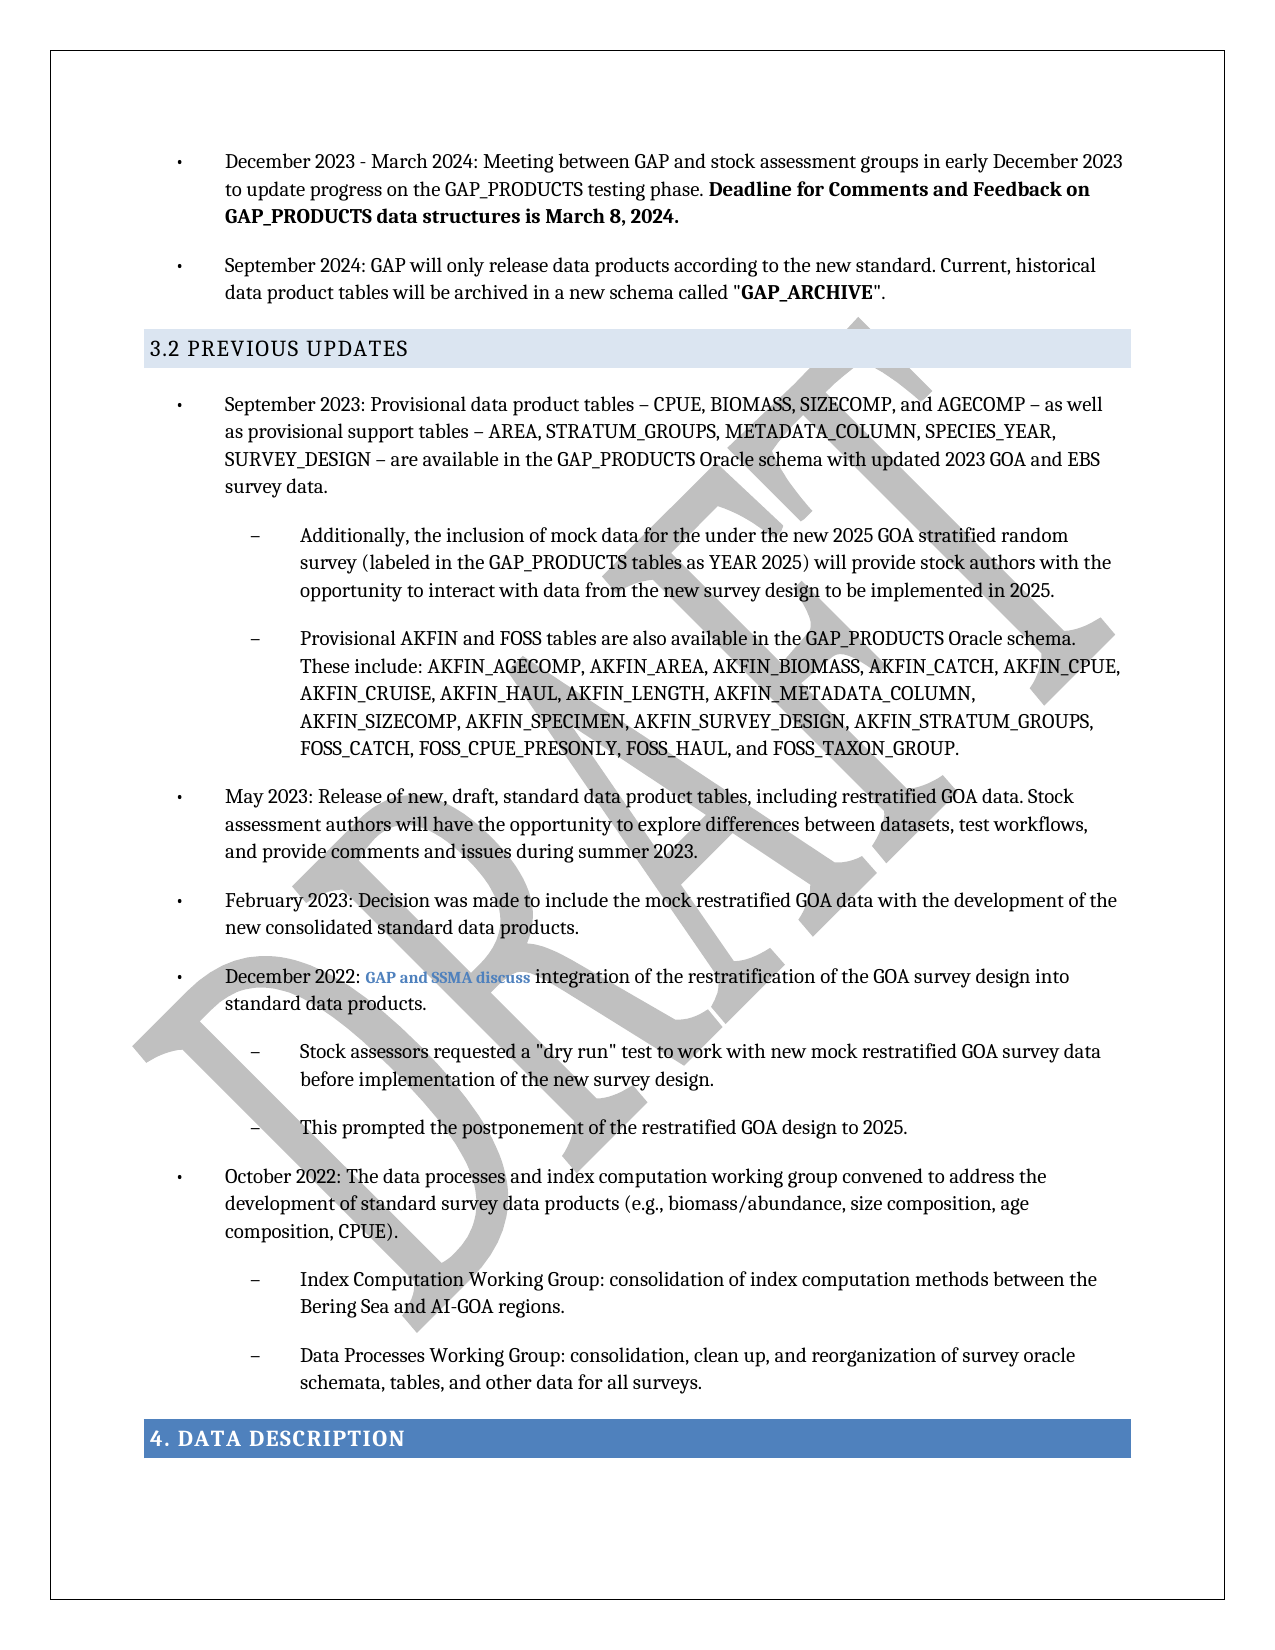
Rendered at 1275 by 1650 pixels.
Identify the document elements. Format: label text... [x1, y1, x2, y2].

subtitle 4. Data description [150, 1426, 1125, 1452]
list October 2022: The data processes and index computation working group convened to address the development of standard survey data products (e.g., biomass/abundance, size composition, age composition, CPUE). [175, 1164, 1125, 1243]
list Data Processes Working Group: consolidation, clean up, and reorganization of survey oracle schemata, tables, and other data for all surveys. [250, 1343, 1125, 1395]
list Stock assessors requested a "dry run" test to work with new mock restratified GOA survey data before implementation of the new survey design. [250, 1040, 1125, 1092]
list September 2024: GAP will only release data products according to the new standard. Current, historical data product tables will be archived in a new schema called "GAP_ARCHIVE". [175, 253, 1125, 305]
list February 2023: Decision was made to include the mock restratified GOA data with the development of the new consolidated standard data products. [175, 888, 1125, 940]
list Provisional AKFIN and FOSS tables are also available in the GAP_PRODUCTS Oracle schema. These include: AKFIN_AGECOMP, AKFIN_AREA, AKFIN_BIOMASS, AKFIN_CATCH, AKFIN_CPUE, AKFIN_CRUISE, AKFIN_HAUL, AKFIN_LENGTH, AKFIN_METADATA_COLUMN, AKFIN_SIZECOMP, AKFIN_SPECIMEN, AKFIN_SURVEY_DESIGN, AKFIN_STRATUM_GROUPS, FOSS_CATCH, FOSS_CPUE_PRESONLY, FOSS_HAUL, and FOSS_TAXON_GROUP. [250, 627, 1125, 761]
subtitle 3.2 Previous updates [150, 335, 1125, 362]
list December 2023 - March 2024: Meeting between GAP and stock assessment groups in early December 2023 to update progress on the GAP_PRODUCTS testing phase. Deadline for Comments and Feedback on GAP_PRODUCTS data structures is March 8, 2024. [175, 150, 1125, 229]
list Additionally, the inclusion of mock data for the under the new 2025 GOA stratified random survey (labeled in the GAP_PRODUCTS tables as YEAR 2025) will provide stock authors with the opportunity to interact with data from the new survey design to be implemented in 2025. [250, 523, 1125, 602]
list December 2022: GAP and SSMA discuss integration of the restratification of the GOA survey design into standard data products. [175, 964, 1125, 1016]
list This prompted the postponement of the restratified GOA design to 2025. [250, 1116, 1125, 1140]
list Index Computation Working Group: consolidation of index computation methods between the Bering Sea and AI-GOA regions. [250, 1268, 1125, 1319]
list September 2023: Provisional data product tables – CPUE, BIOMASS, SIZECOMP, and AGECOMP – as well as provisional support tables – AREA, STRATUM_GROUPS, METADATA_COLUMN, SPECIES_YEAR, SURVEY_DESIGN – are available in the GAP_PRODUCTS Oracle schema with updated 2023 GOA and EBS survey data. [175, 393, 1125, 499]
list May 2023: Release of new, draft, standard data product tables, including restratified GOA data. Stock assessment authors will have the opportunity to explore differences between datasets, test workflows, and provide comments and issues during summer 2023. [175, 785, 1125, 864]
